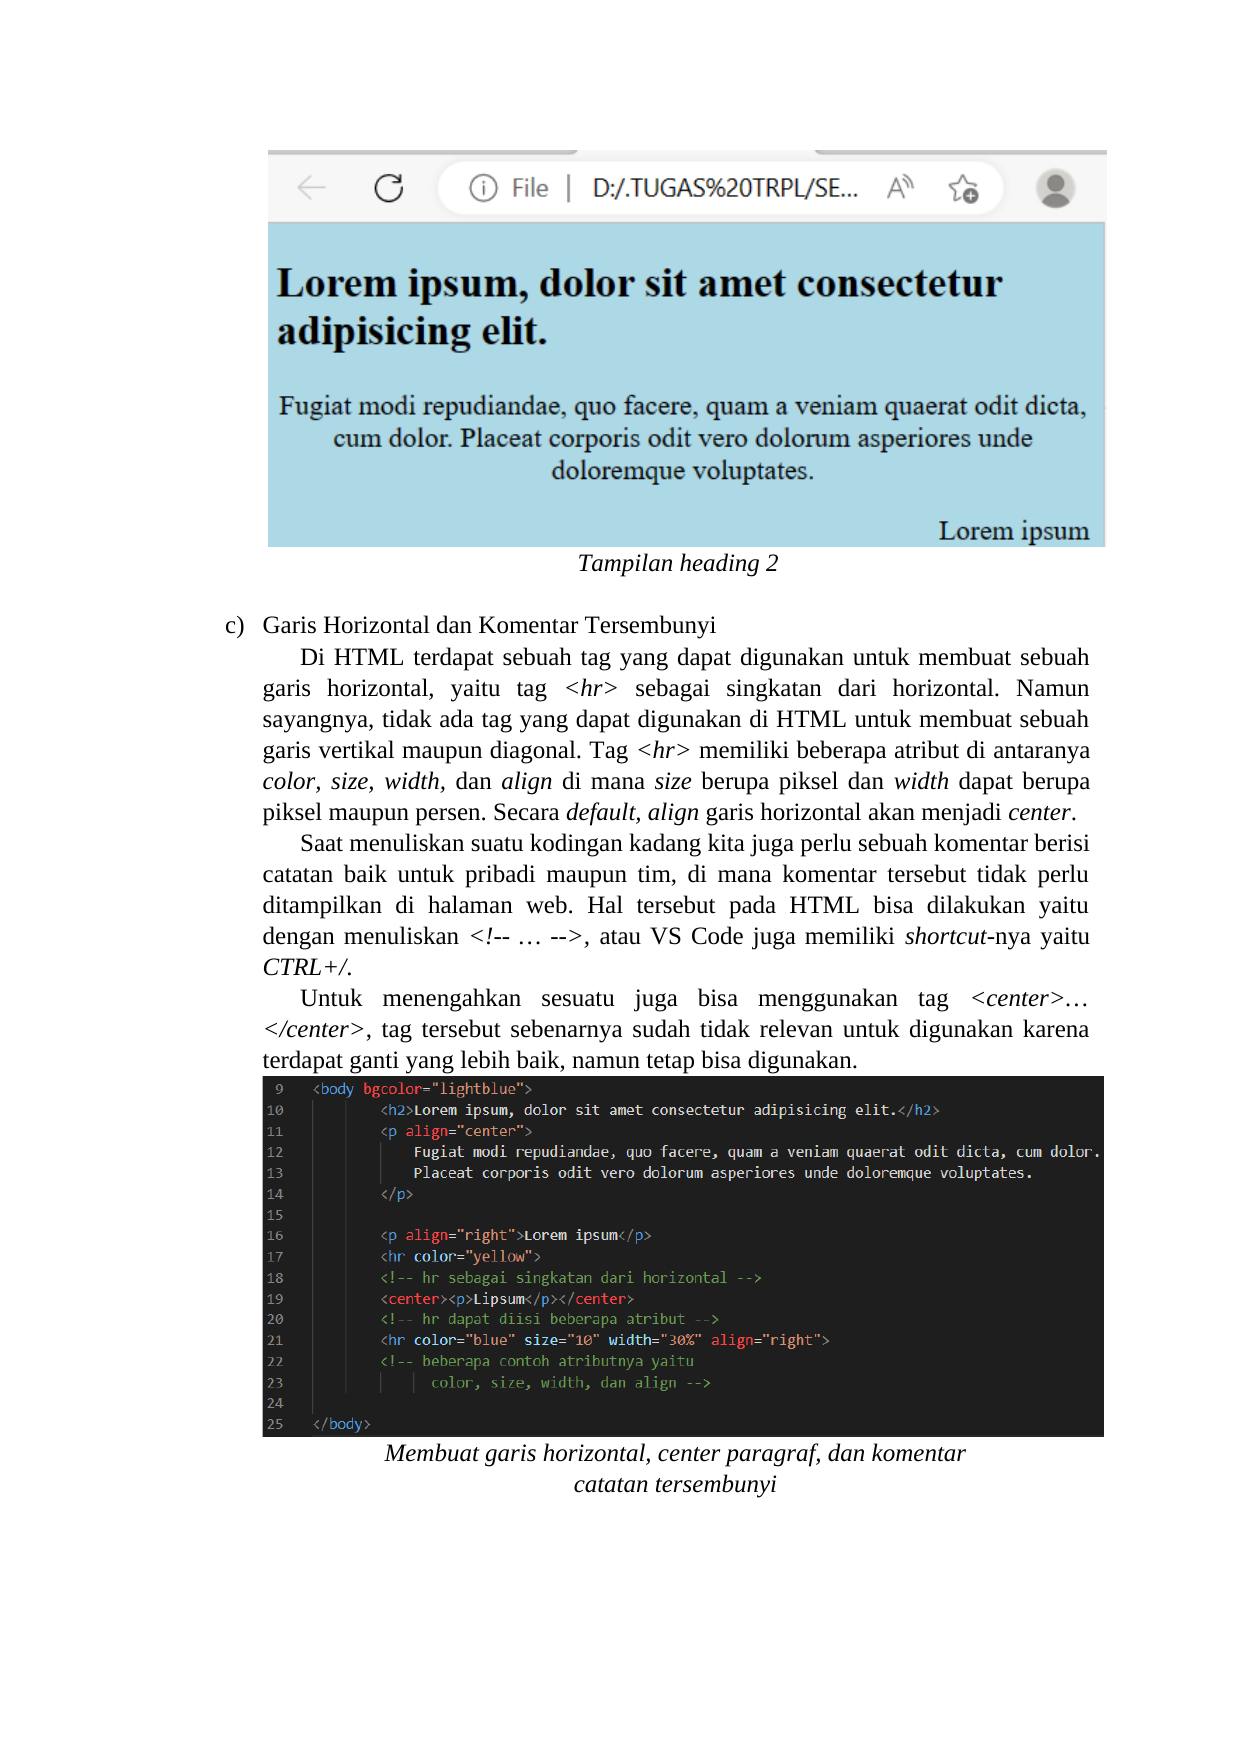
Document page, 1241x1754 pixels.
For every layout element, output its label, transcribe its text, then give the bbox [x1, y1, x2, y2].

picture [268, 150, 1107, 547]
list catatan tersembunyi [262, 1469, 1090, 1498]
list Tampilan heading 2 [268, 548, 1090, 577]
list Garis Horizontal dan Komentar Tersembunyi [225, 611, 1090, 639]
list Di HTML terdapat sebuah tag yang dapat digunakan untuk membuat sebuah garis horizontal, yaitu tag <hr> sebagai singkatan dari horizontal. Namun sayangnya, tidak ada tag yang dapat digunakan di HTML untuk membuat sebuah garis vertikal maupun diagonal. Tag <hr> memiliki beberapa atribut di antaranya color, size, width, dan align di mana size berupa piksel dan width dapat berupa piksel maupun persen. Secara default, align garis horizontal akan menjadi center. [262, 642, 1090, 826]
list Untuk menengahkan sesuatu juga bisa menggunakan tag <center>… </center>, tag tersebut sebenarnya sudah tidak relevan untuk digunakan karena terdapat ganti yang lebih baik, namun tetap bisa digunakan. [262, 983, 1090, 1074]
picture [262, 1076, 1104, 1437]
list Saat menuliskan suatu kodingan kadang kita juga perlu sebuah komentar berisi catatan baik untuk pribadi maupun tim, di mana komentar tersebut tidak perlu ditampilkan di halaman web. Hal tersebut pada HTML bisa dilakukan yaitu dengan menuliskan <!-- … -->, atau VS Code juga memiliki shortcut-nya yaitu CTRL+/. [262, 828, 1090, 981]
list Membuat garis horizontal, center paragraf, dan komentar [262, 1438, 1090, 1467]
